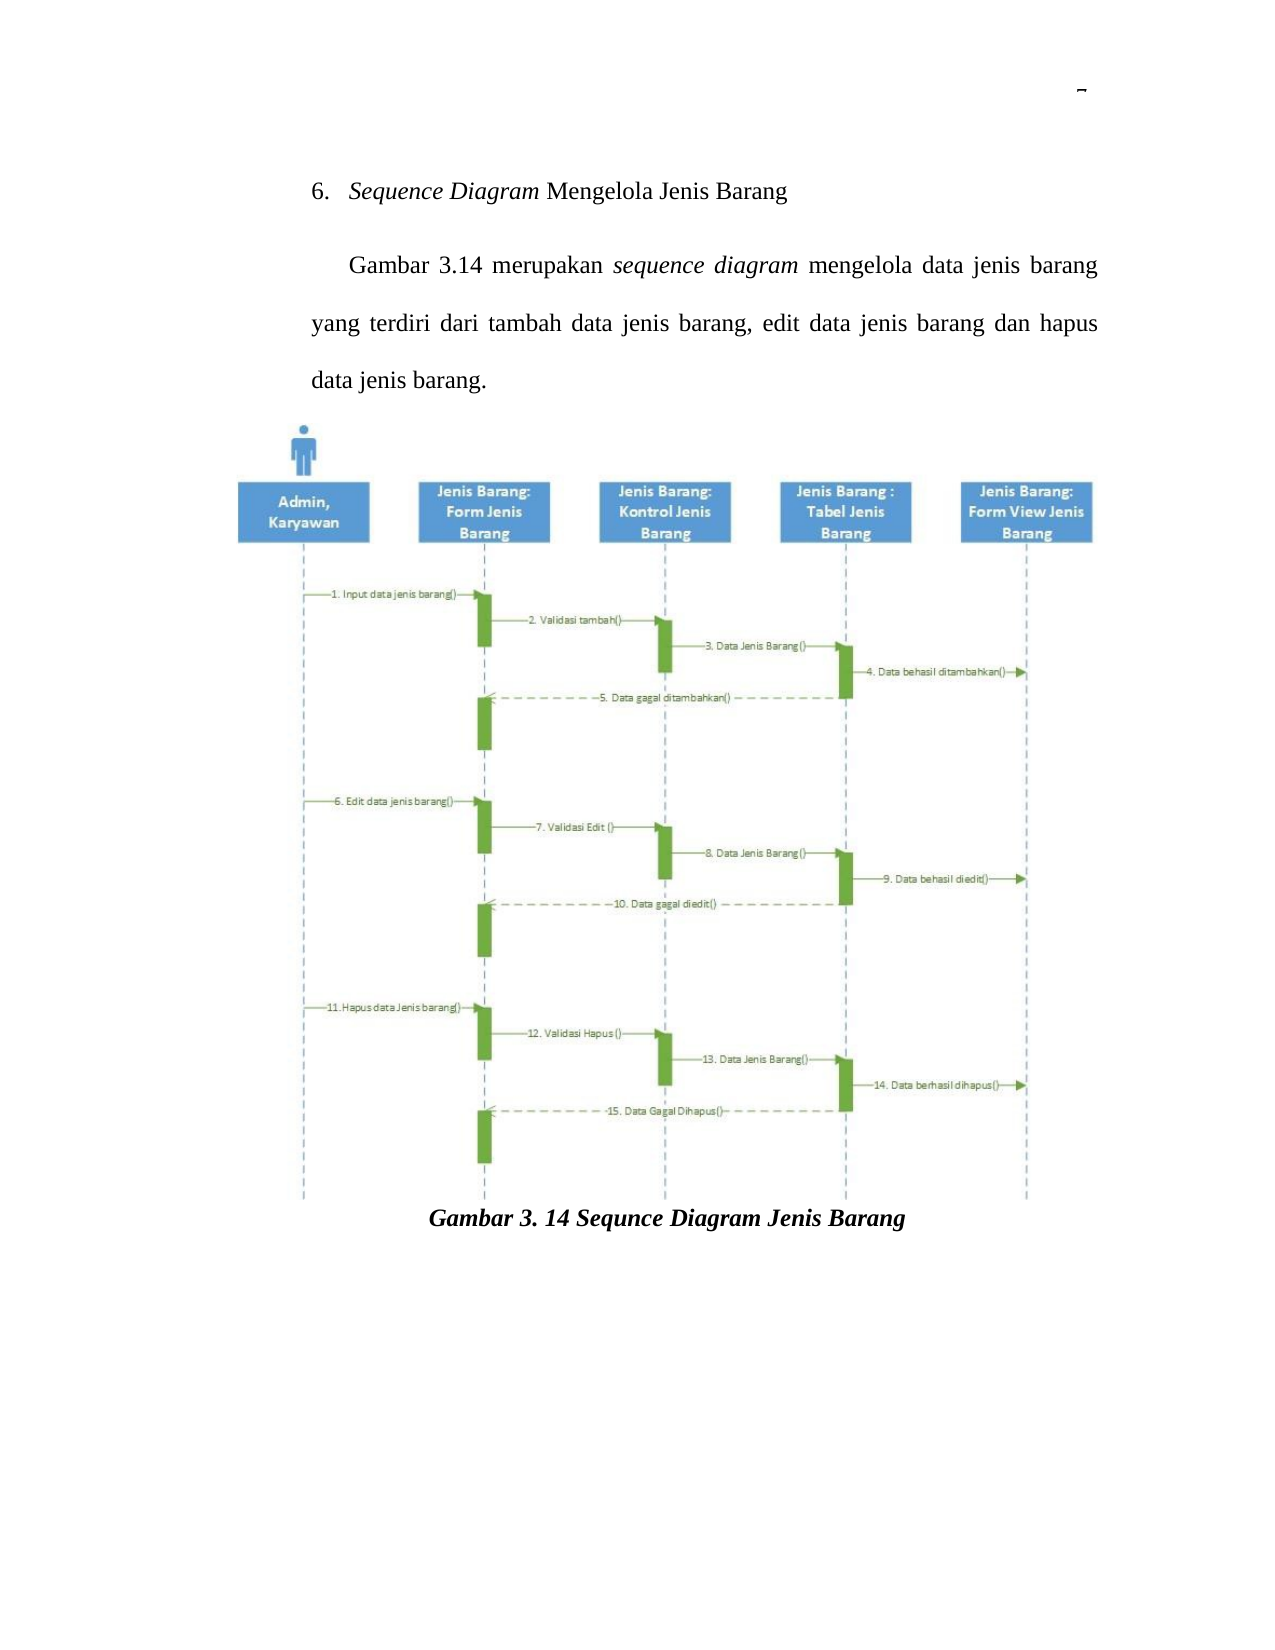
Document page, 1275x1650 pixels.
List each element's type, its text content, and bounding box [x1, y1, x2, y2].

text Gambar 3.14 merupakan sequence diagram mengelola data jenis barang yang terdiri dari tambah data jenis barang, edit data jenis barang dan hapus data jenis barang. [311, 250, 1098, 394]
picture [236, 423, 1098, 1200]
list Sequence Diagram Mengelola Jenis Barang [311, 176, 1198, 205]
subtitle Gambar 3. 14 Sequnce Diagram Jenis Barang [235, 1203, 1099, 1232]
